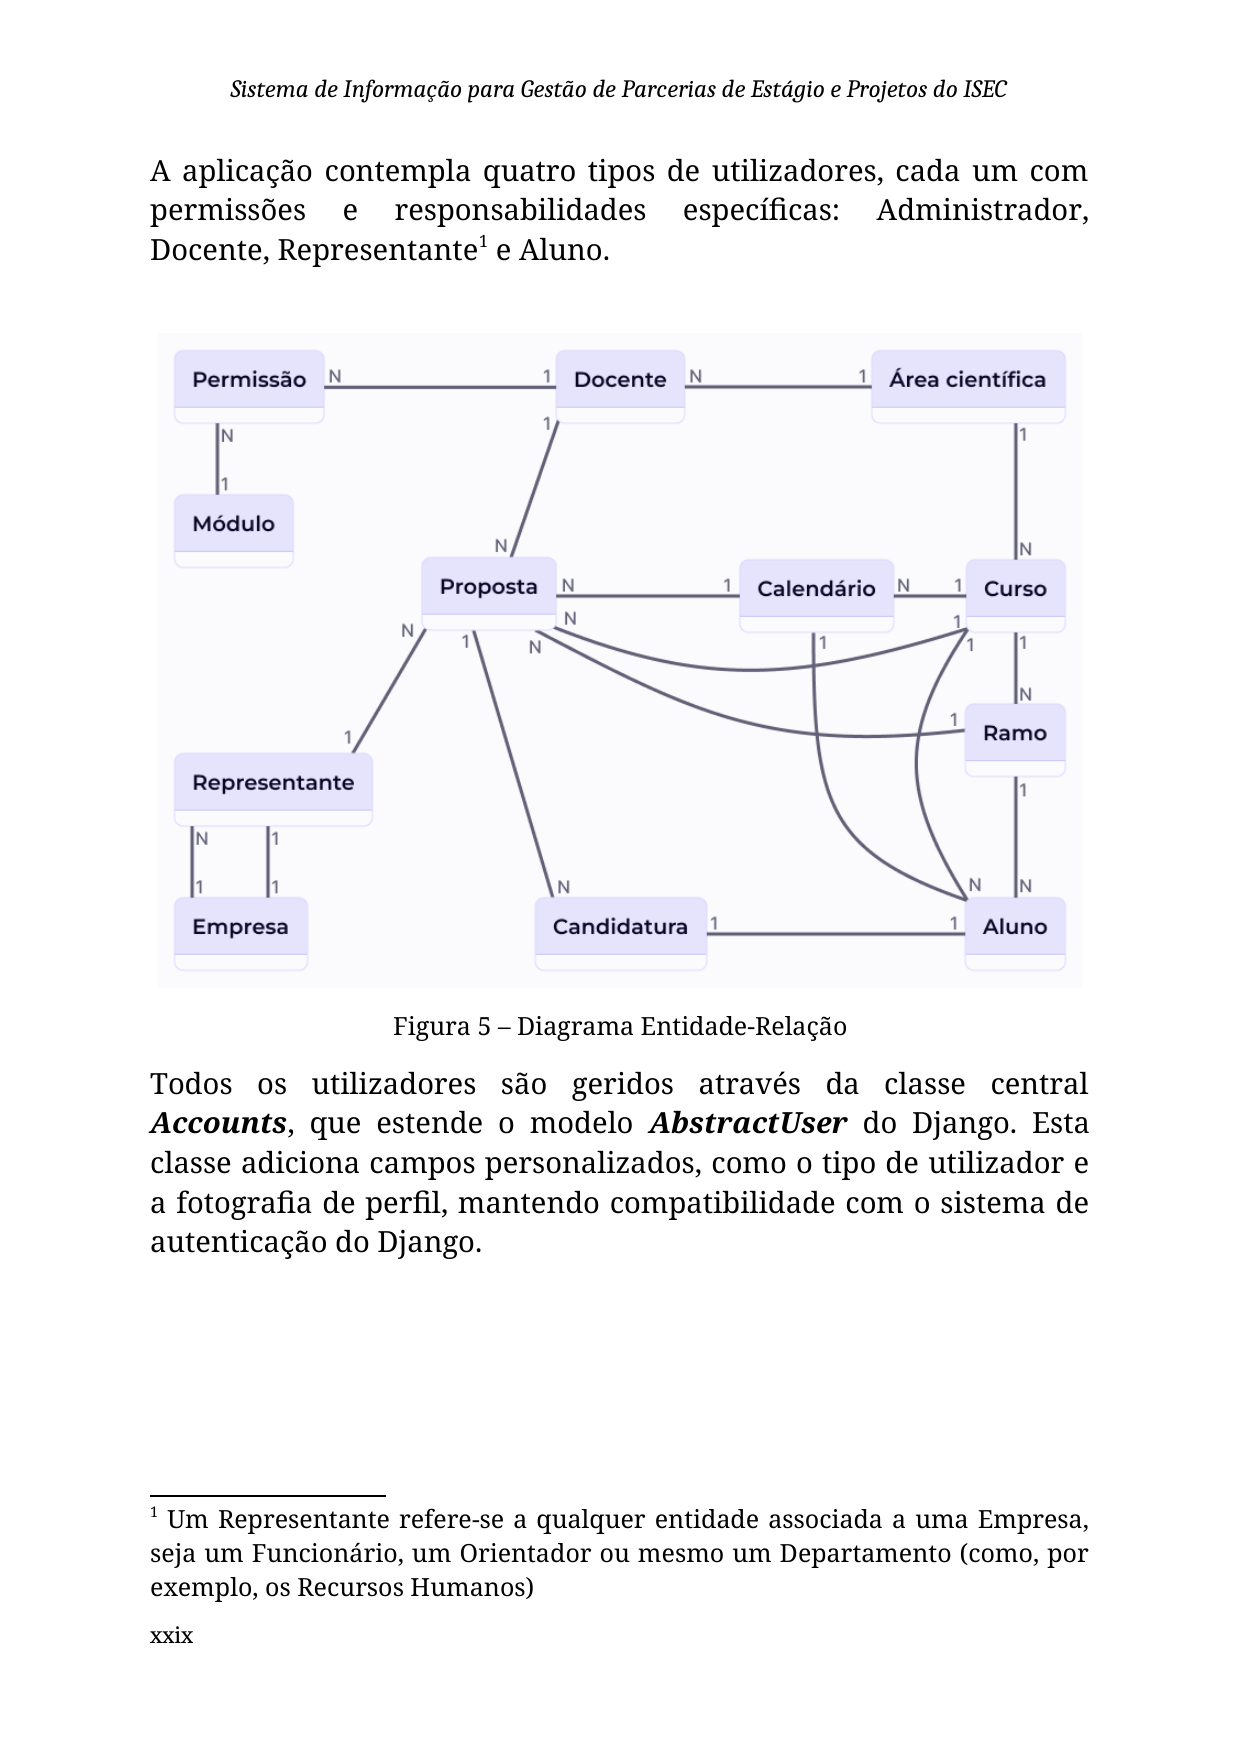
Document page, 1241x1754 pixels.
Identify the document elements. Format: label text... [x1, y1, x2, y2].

picture [157, 333, 1083, 988]
text Figura 5 – Diagrama Entidade-Relação [150, 1008, 1090, 1042]
text A aplicação contempla quatro tipos de utilizadores, cada um com permissões e responsabilidades específicas: Administrador, Docente, Representante e Aluno. [150, 150, 1090, 269]
text Todos os utilizadores são geridos através da classe central Accounts, que estende o modelo AbstractUser do Django. Esta classe adiciona campos personalizados, como o tipo de utilizador e a fotografia de perfil, mantendo compatibilidade com o sistema de autenticação do Django. [150, 1063, 1090, 1261]
